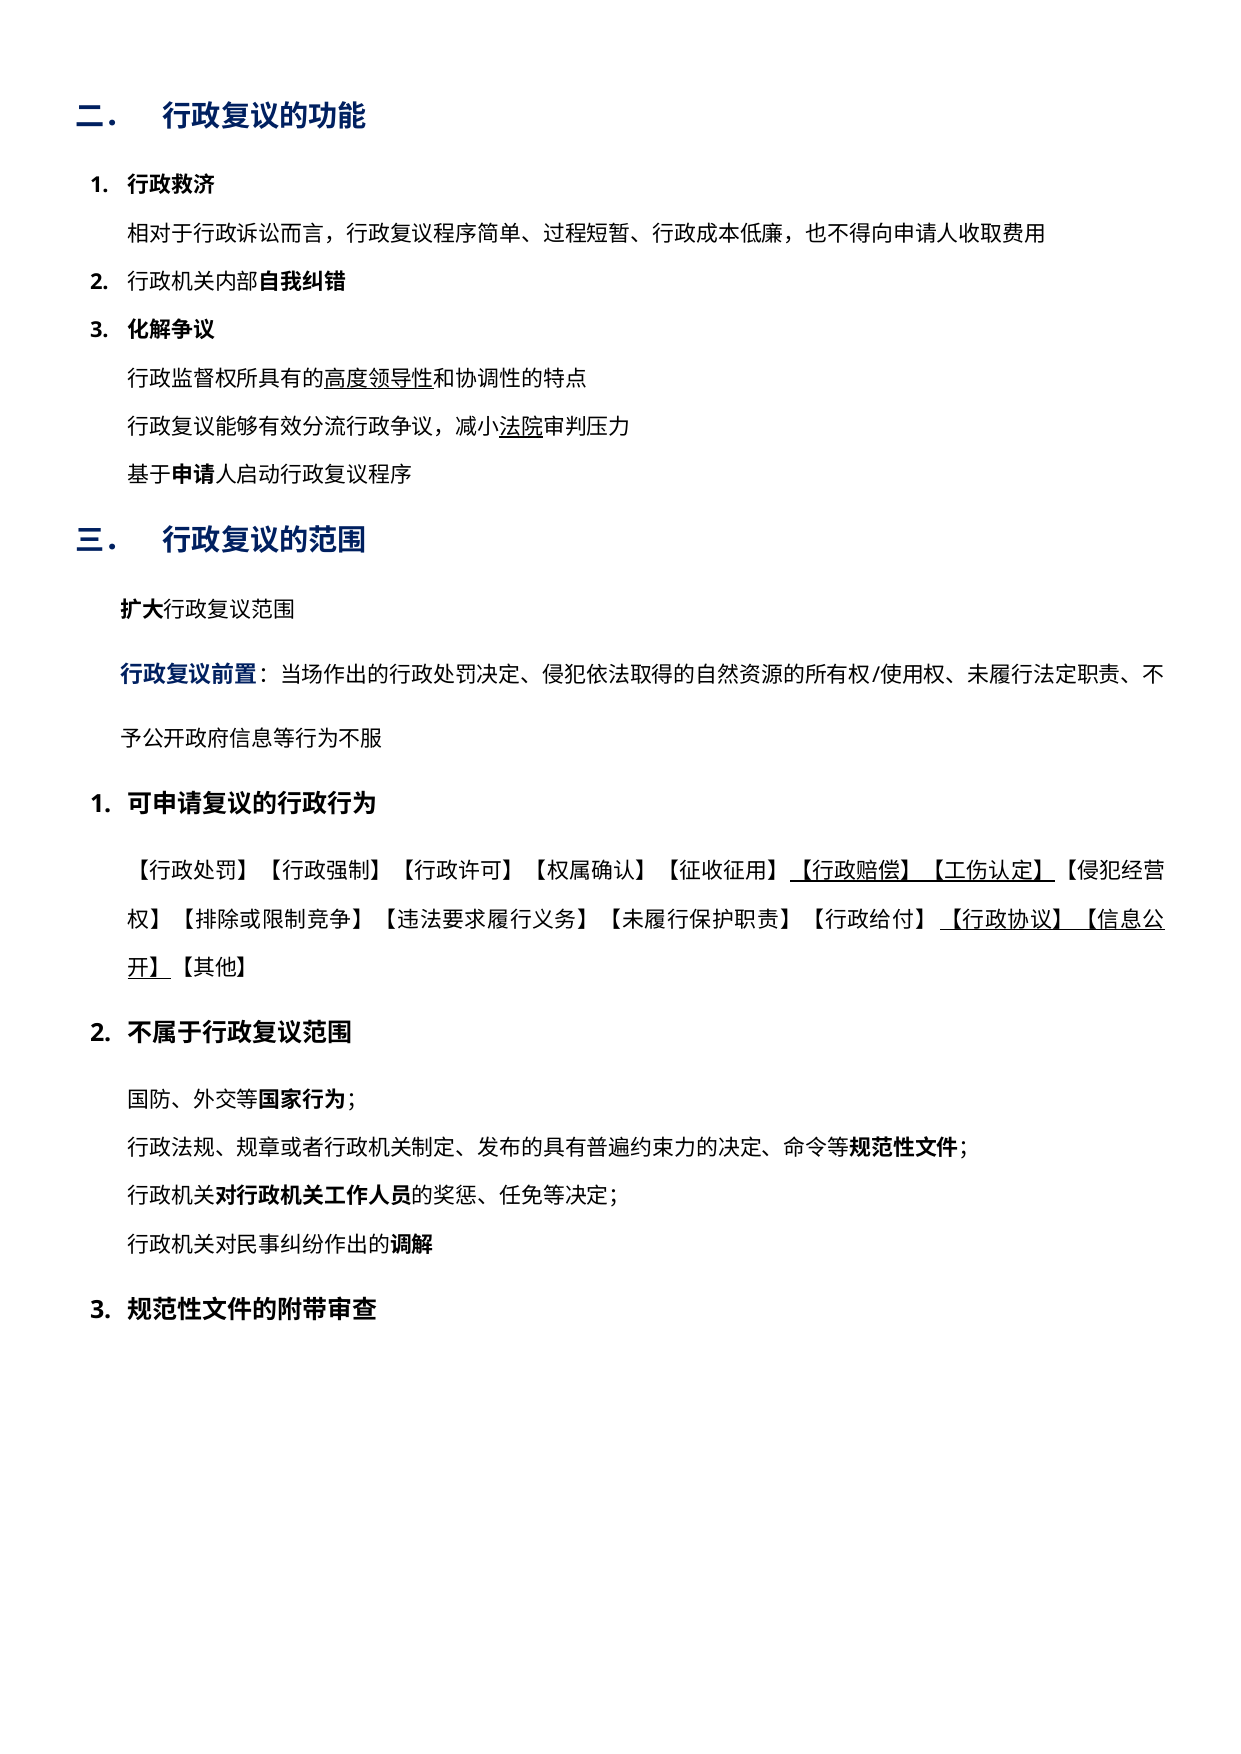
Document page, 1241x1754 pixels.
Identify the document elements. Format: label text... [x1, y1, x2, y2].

list 扩大行政复议范围 [120, 591, 1165, 624]
list 行政复议的范围 [75, 505, 1165, 570]
list 行政复议前置：当场作出的行政处罚决定、侵犯依法取得的自然资源的所有权/使用权、未履行法定职责、不予公开政府信息等行为不服 [120, 640, 1165, 753]
list 行政复议的功能 [75, 81, 1165, 146]
list 规范性文件的附带审查 [90, 1275, 1165, 1340]
list 行政机关内部自我纠错 [90, 263, 1165, 296]
list 行政救济 [90, 167, 1165, 199]
list 相对于行政诉讼而言，行政复议程序简单、过程短暂、行政成本低廉，也不得向申请人收取费用 [127, 215, 1165, 248]
list 行政机关对行政机关工作人员的奖惩、任免等决定； [127, 1178, 1165, 1211]
list 化解争议 [90, 312, 1165, 344]
list 可申请复议的行政行为 [90, 769, 1165, 834]
list 不属于行政复议范围 [90, 998, 1165, 1063]
list 行政法规、规章或者行政机关制定、发布的具有普遍约束力的决定、命令等规范性文件； [127, 1130, 1165, 1162]
list 行政监督权所具有的高度领导性和协调性的特点 [127, 360, 1165, 393]
list 国防、外交等国家行为； [127, 1081, 1165, 1114]
list 【行政处罚】【行政强制】【行政许可】【权属确认】【征收征用】【行政赔偿】【工伤认定】【侵犯经营权】【排除或限制竞争】【违法要求履行义务】【未履行保护职责】【行政给付】【行政协议】【信息公开】【其他】 [127, 852, 1165, 982]
list 基于申请人启动行政复议程序 [127, 457, 1165, 489]
list 行政机关对民事纠纷作出的调解 [127, 1226, 1165, 1259]
list 行政复议能够有效分流行政争议，减小法院审判压力 [127, 408, 1165, 441]
